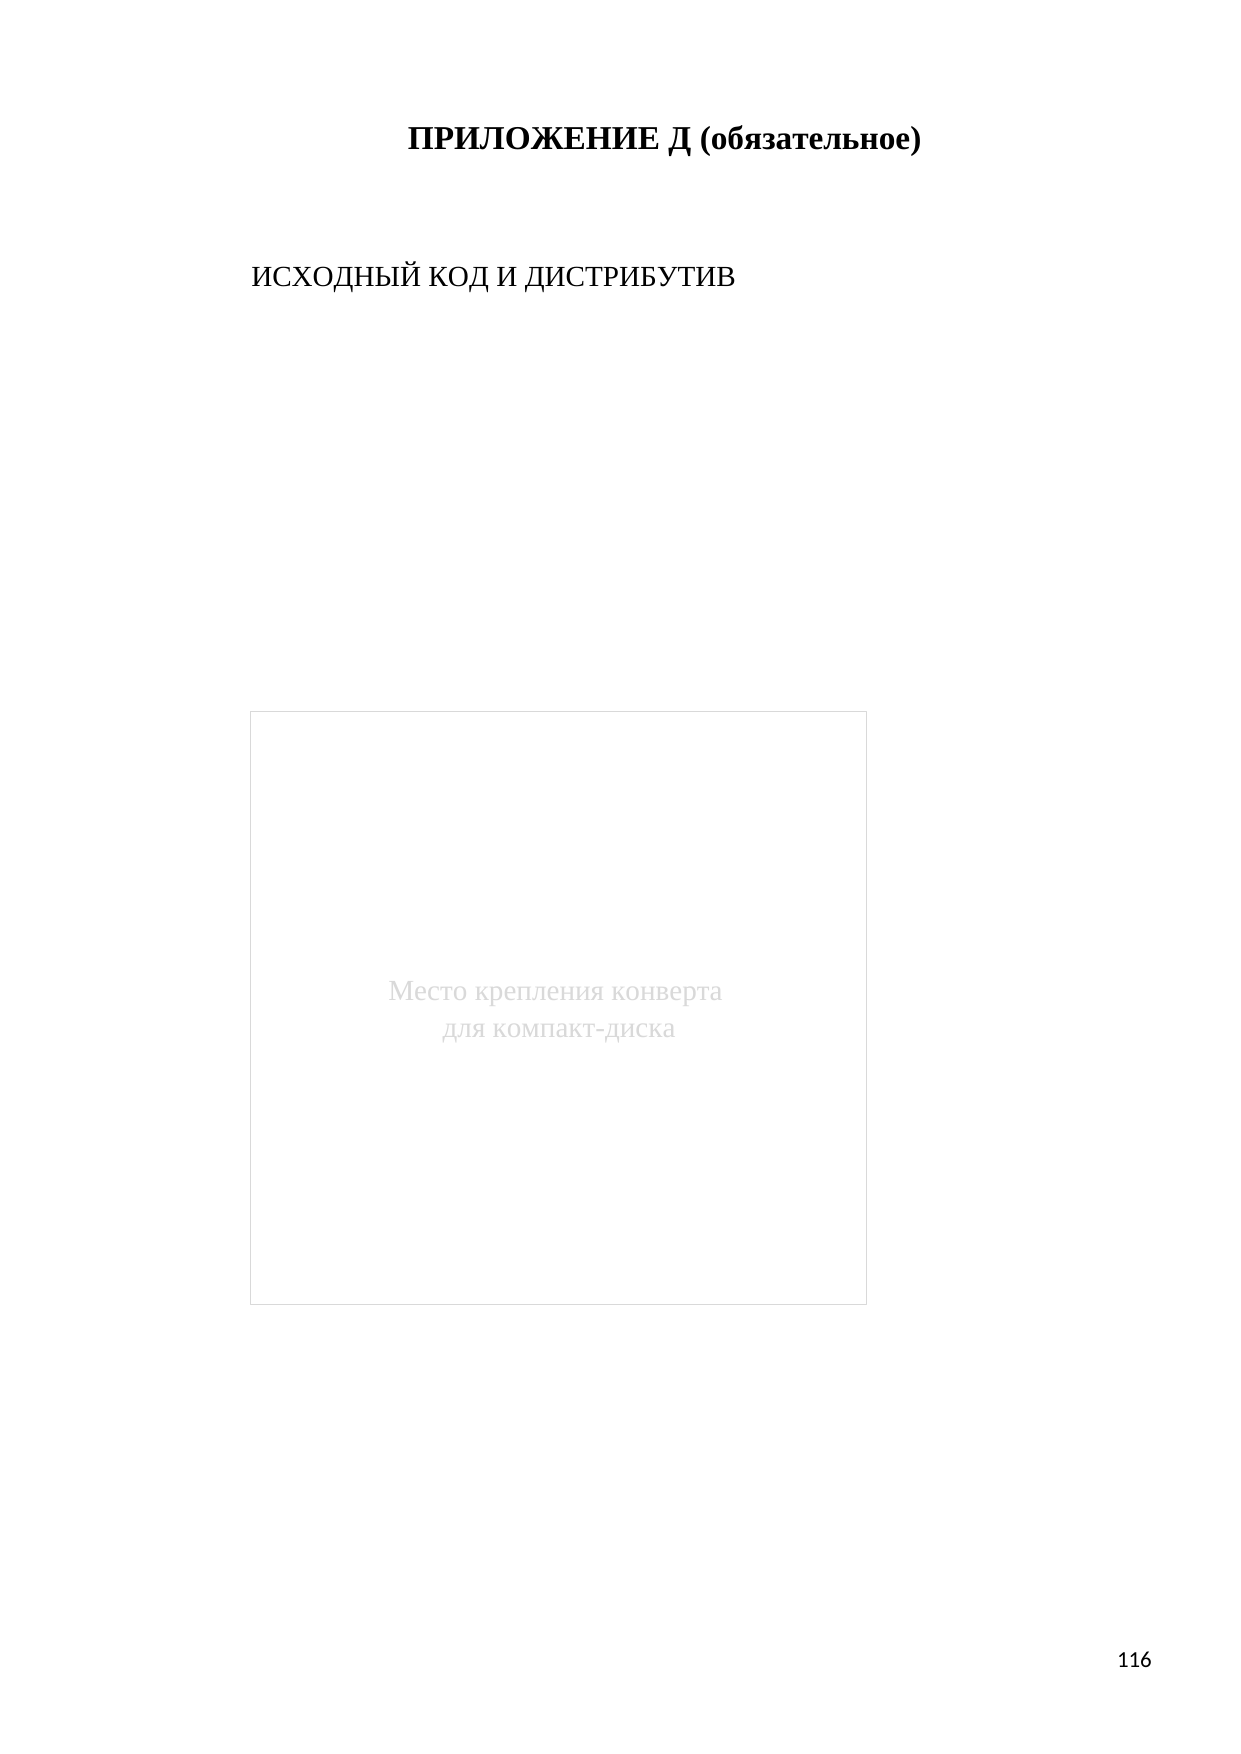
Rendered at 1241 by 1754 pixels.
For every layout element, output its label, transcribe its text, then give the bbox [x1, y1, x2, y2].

text ИСХОДНЫЙ КОД И ДИСТРИБУТИВ [177, 259, 1152, 292]
text ПРИЛОЖЕНИЕ Д (обязательное) [177, 118, 1152, 156]
